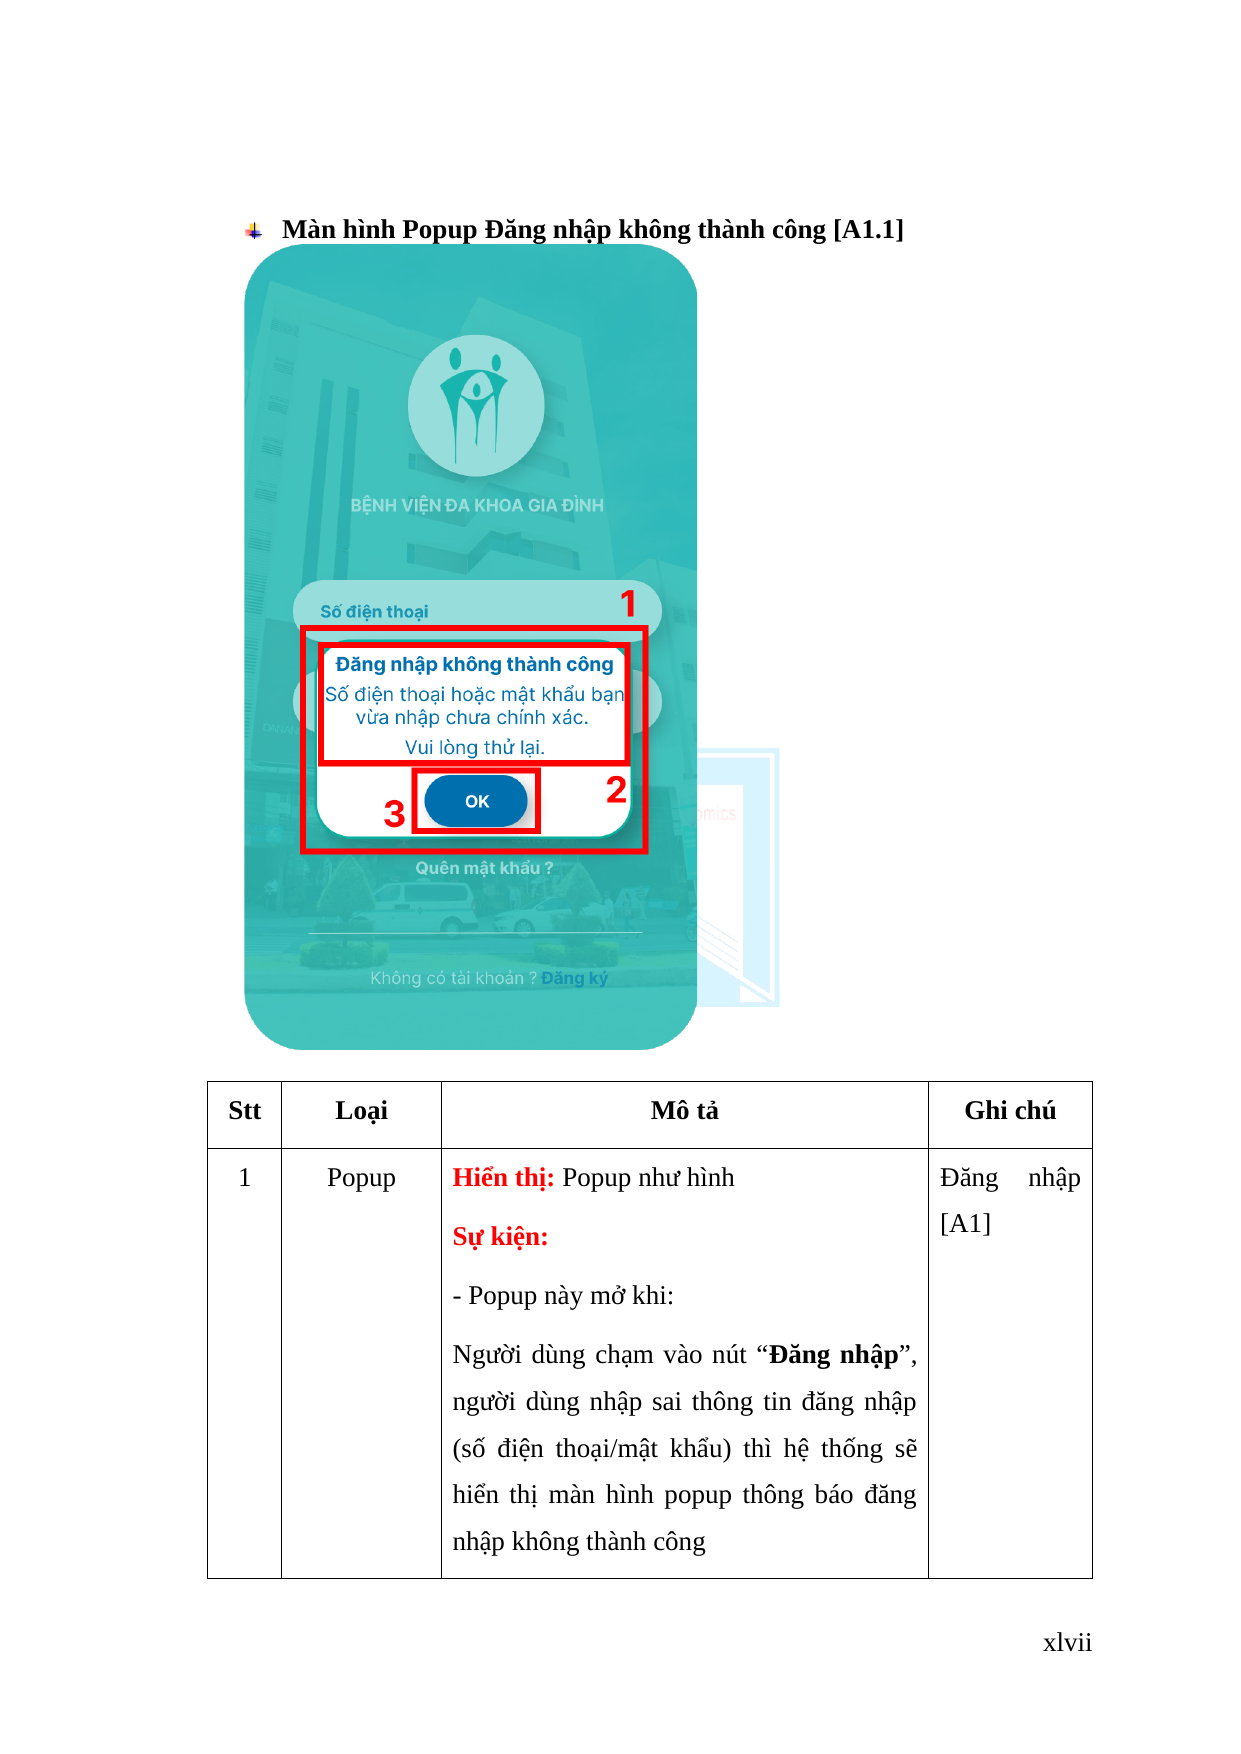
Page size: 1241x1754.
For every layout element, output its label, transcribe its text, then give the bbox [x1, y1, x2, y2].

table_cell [442, 1149, 928, 1578]
list Màn hình Popup Đăng nhập không thành công [A1.1] [244, 213, 1092, 244]
table_header Stt [208, 1082, 281, 1147]
picture [245, 221, 262, 239]
table_header Loại [282, 1082, 441, 1147]
table_cell 1 [208, 1149, 281, 1578]
table_header Mô tả [442, 1082, 928, 1147]
table_header Ghi chú [929, 1082, 1092, 1147]
picture [244, 244, 698, 1050]
table_cell Popup [282, 1149, 441, 1578]
table_cell Đăng nhập [A1] [929, 1149, 1092, 1578]
